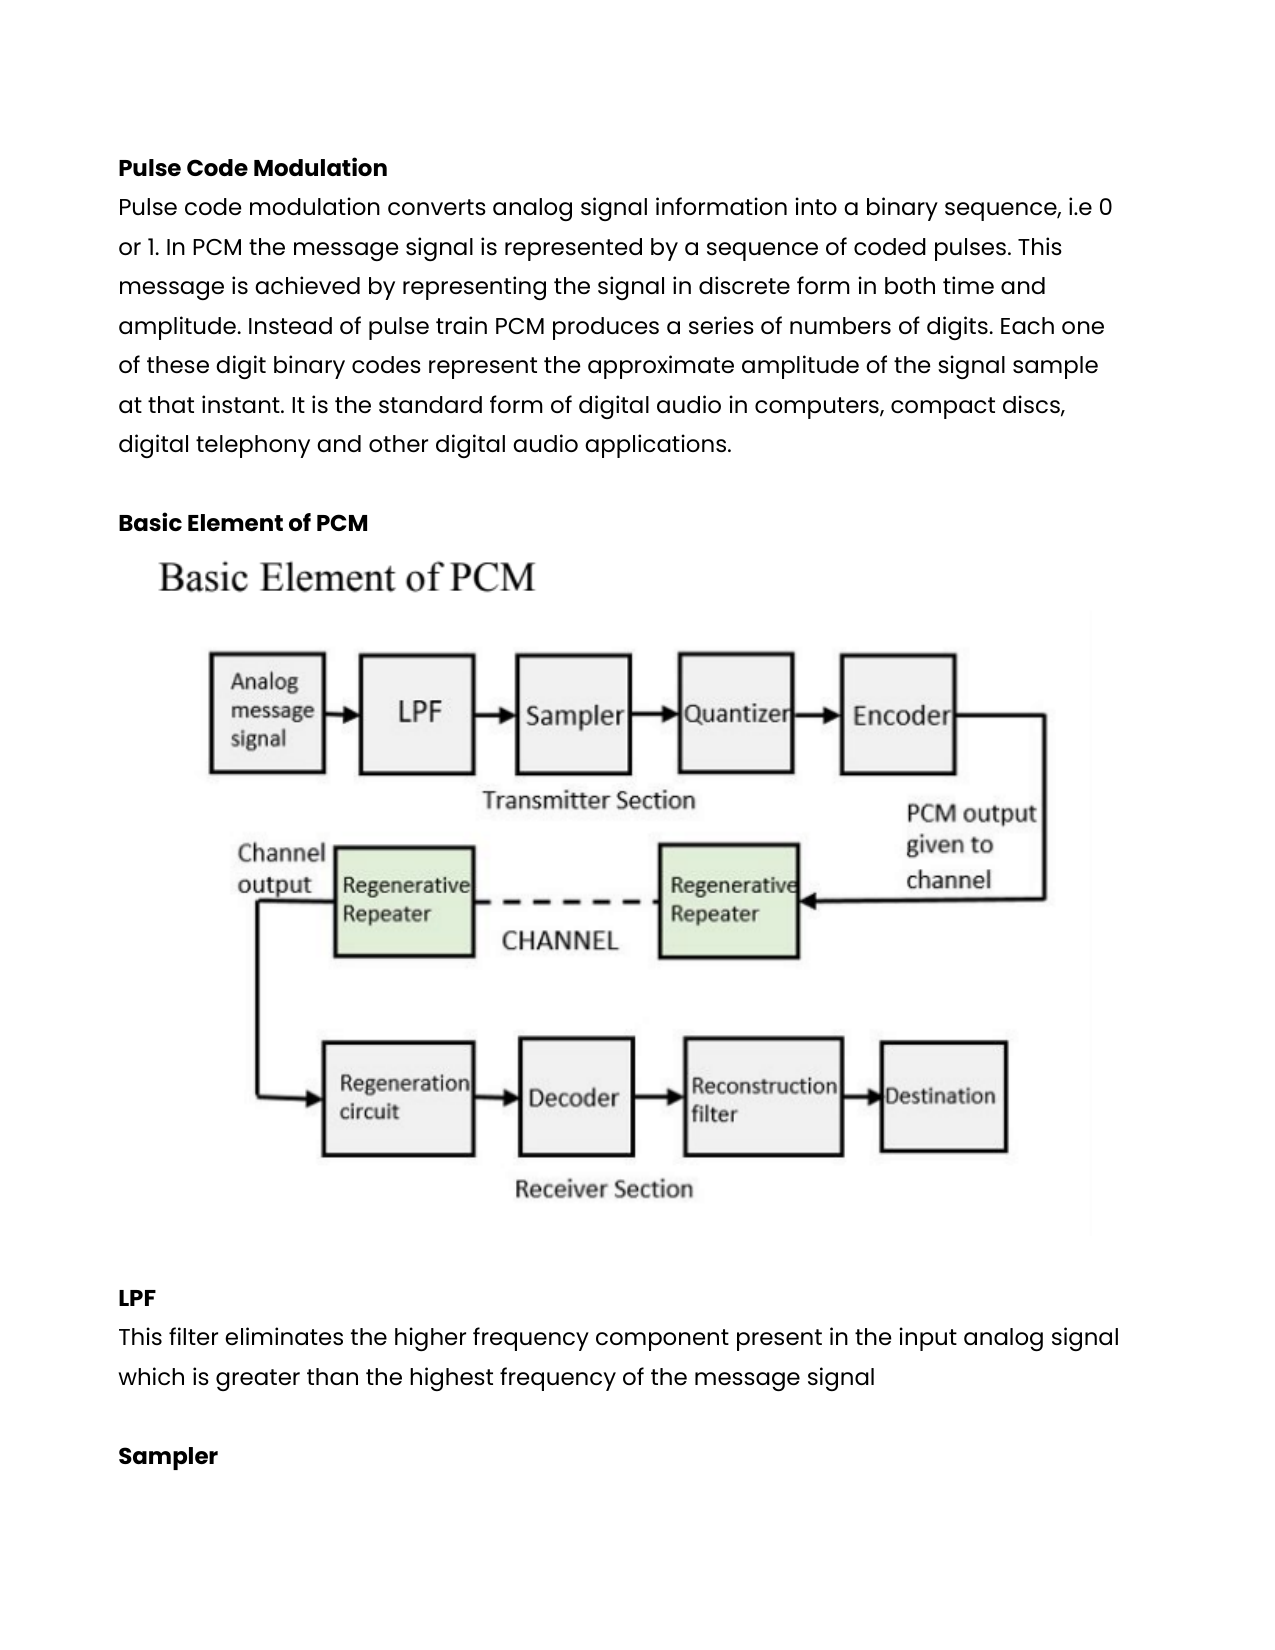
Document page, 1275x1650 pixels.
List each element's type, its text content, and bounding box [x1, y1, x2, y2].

picture [118, 544, 1156, 1236]
text Pulse Code Modulation [118, 150, 1125, 184]
text Pulse code modulation converts analog signal information into a binary sequence, i.e 0 or 1. In PCM the message signal is represented by a sequence of coded pulses. This message is achieved by representing the signal in discrete form in both time and amplitude. Instead of pulse train PCM produces a series of numbers of digits. Each one of these digit binary codes represent the approximate amplitude of the signal sample at that instant. It is the standard form of digital audio in computers, compact discs, digital telephony and other digital audio applications. [118, 189, 1125, 461]
text LPF [118, 1280, 1125, 1314]
text Basic Element of PCM [118, 505, 1125, 540]
text This filter eliminates the higher frequency component present in the input analog signal which is greater than the highest frequency of the message signal [118, 1319, 1125, 1393]
text Sampler [118, 1438, 1125, 1472]
